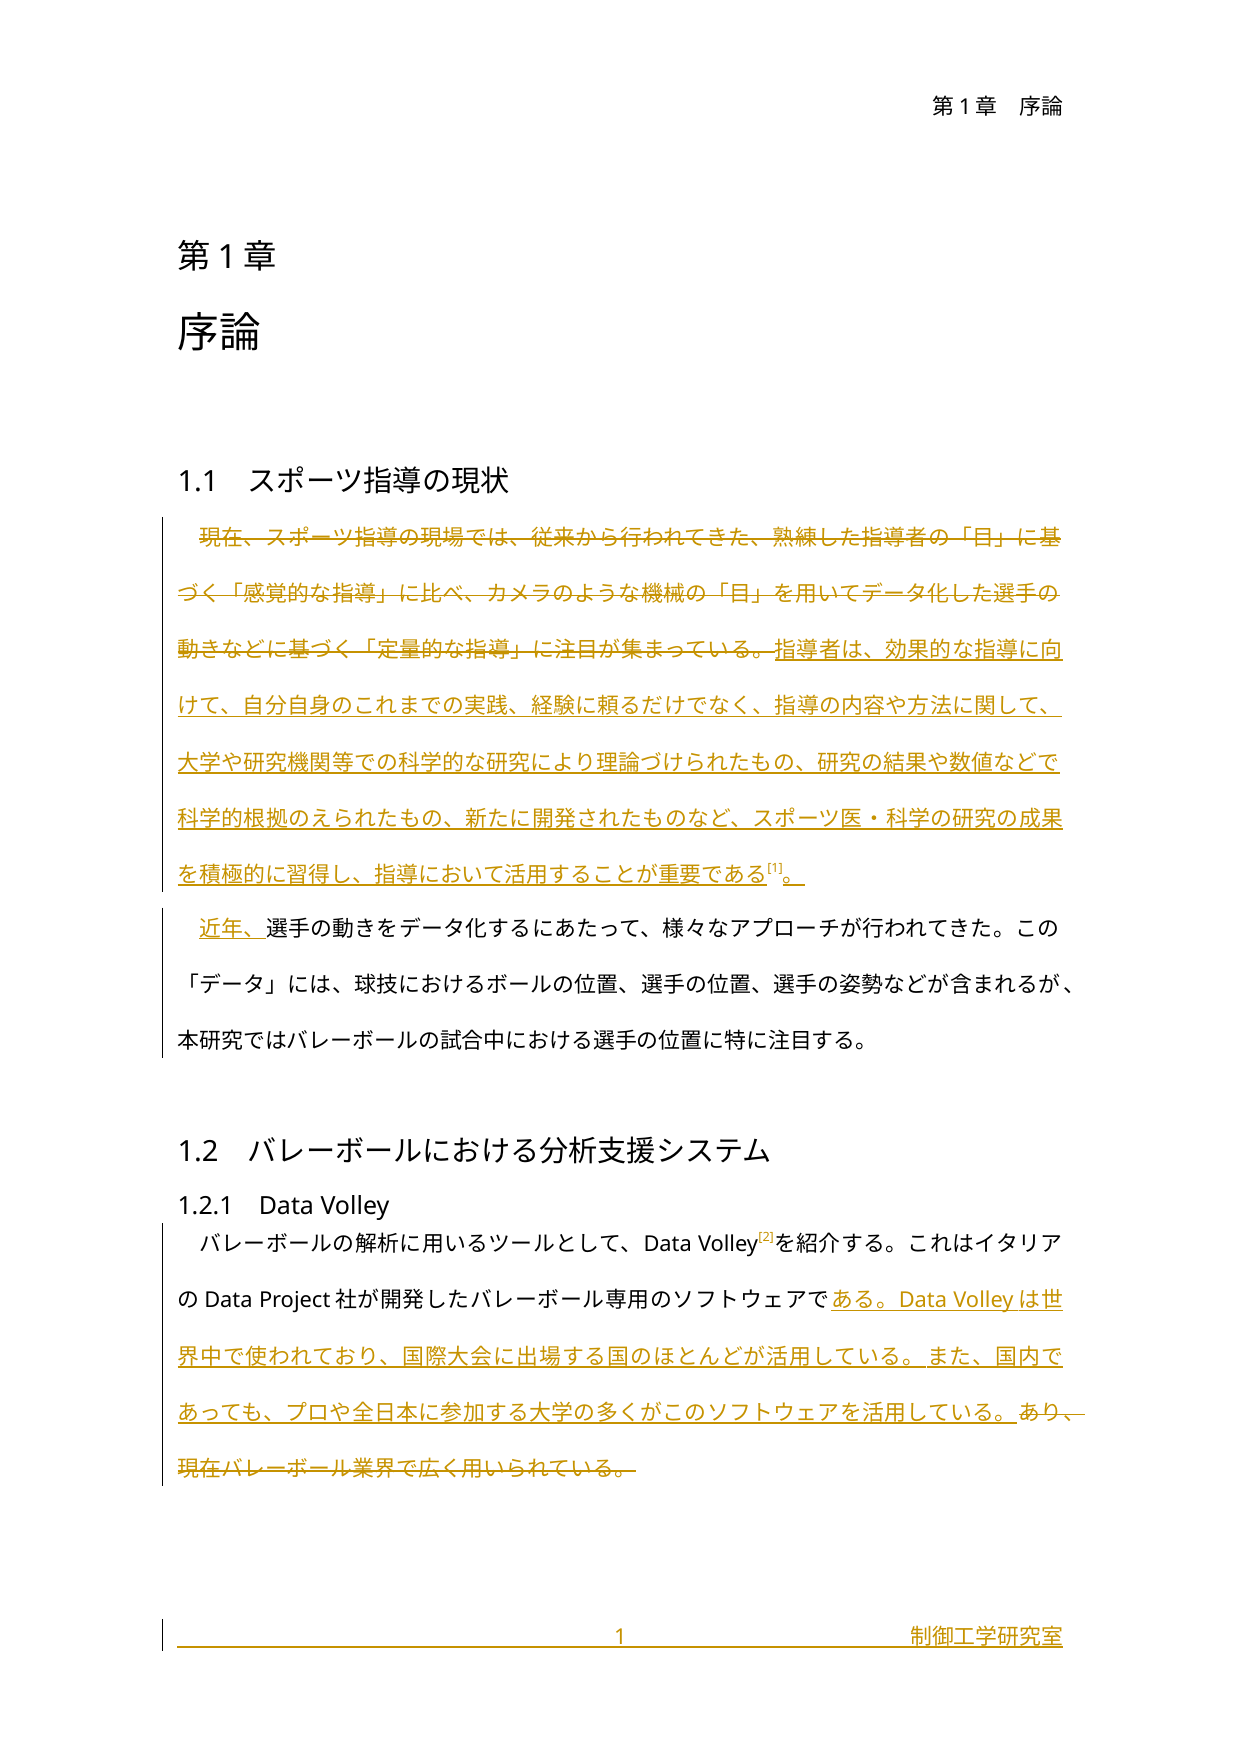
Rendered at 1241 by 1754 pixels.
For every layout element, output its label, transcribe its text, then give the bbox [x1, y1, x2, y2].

subtitle 1.2.1 Data Volley [177, 1186, 1063, 1223]
text 序論 [177, 292, 1063, 367]
subtitle 第1章 [177, 217, 1063, 292]
subtitle 1.2 バレーボールにおける分析支援システム [177, 1111, 1063, 1186]
text 選手の動きをデータ化するにあたって、様々なアプローチが行われてきた。この「データ」には、球技におけるボールの位置、選手の位置、選手の姿勢などが含まれるが、本研究ではバレーボールの試合中における選手の位置に特に注目する。 [177, 908, 1063, 1058]
text バレーボールの解析に用いるツールとして、Data Volleyを紹介する。これはイタリアのData Project社が開発したバレーボール専用のソフトウェアで [177, 1223, 1063, 1486]
subtitle 1.1 スポーツ指導の現状 [177, 442, 1063, 517]
